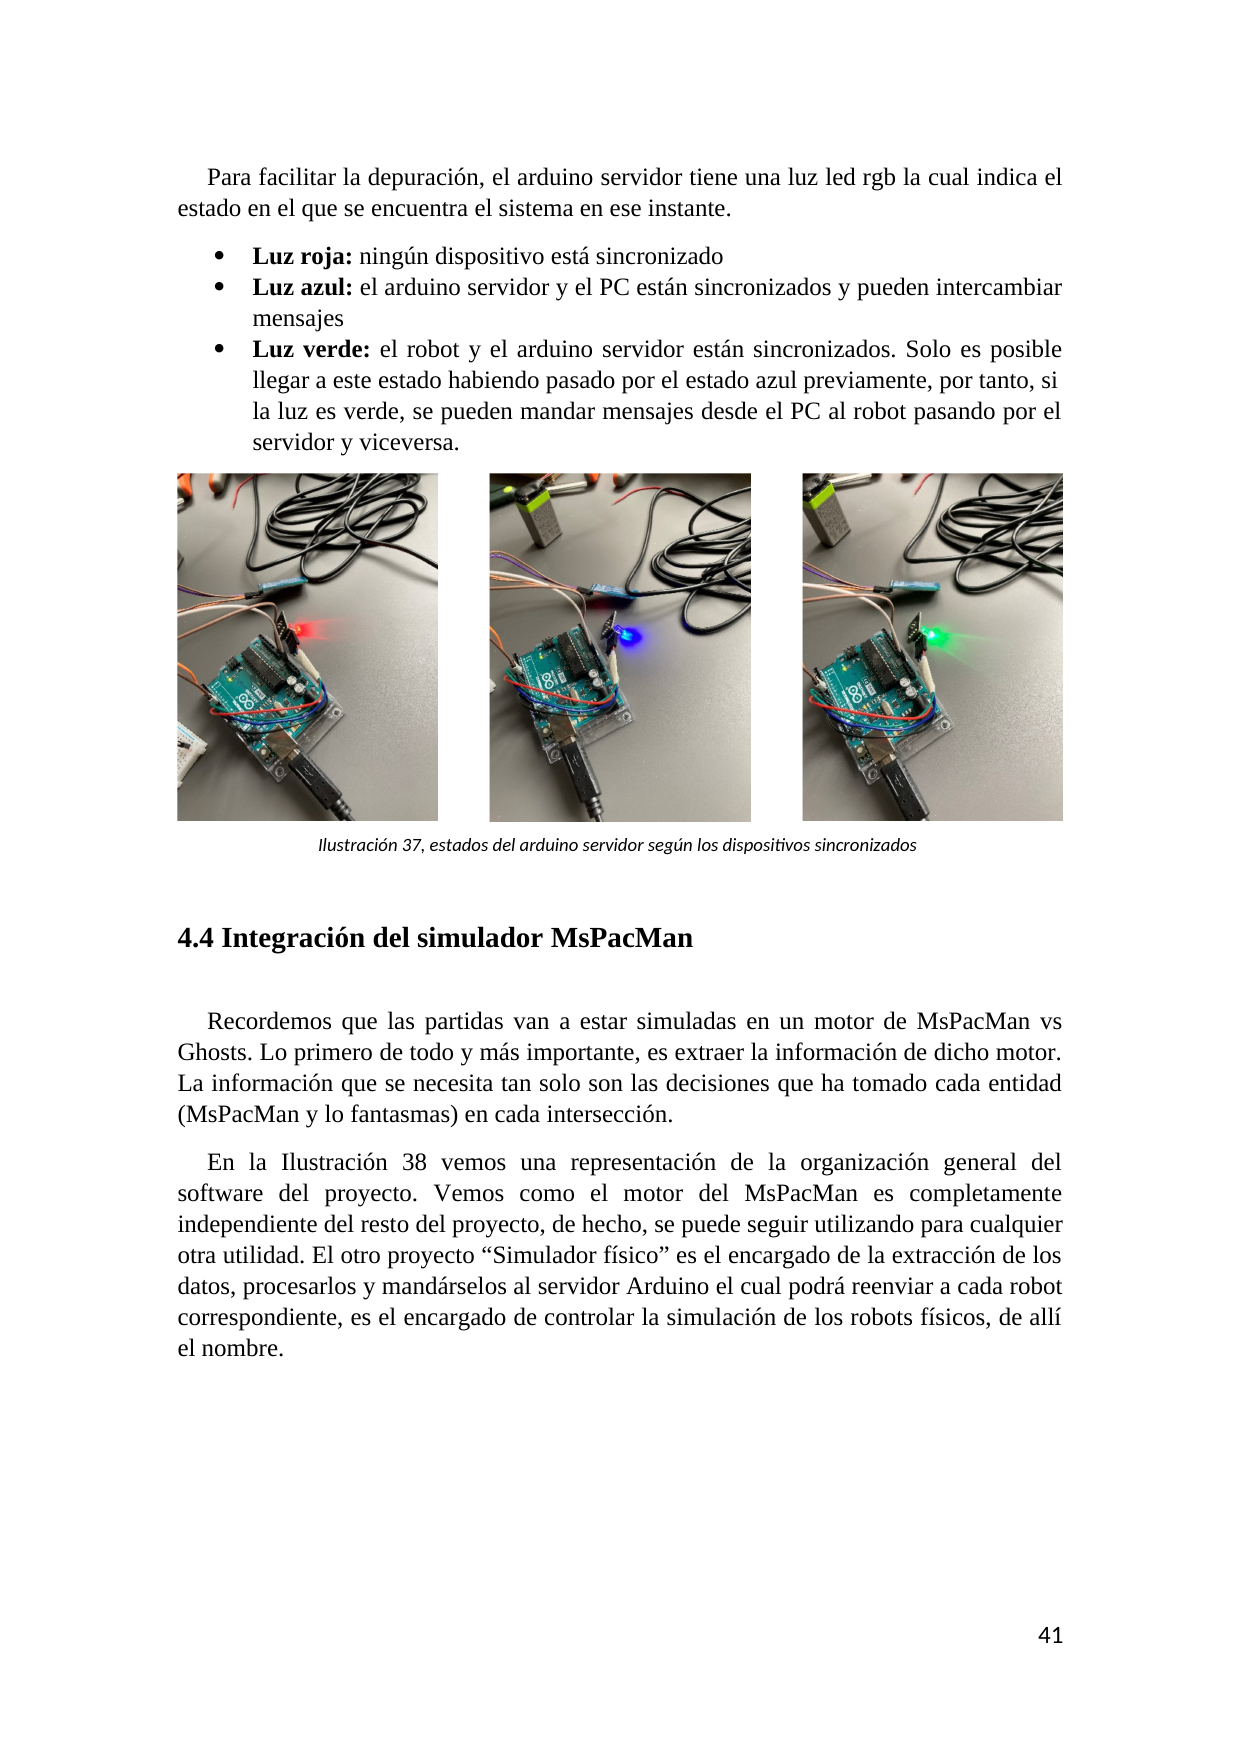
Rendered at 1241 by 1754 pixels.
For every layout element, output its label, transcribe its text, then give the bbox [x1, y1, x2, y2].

picture [803, 474, 1063, 821]
text En la Ilustración 38 vemos una representación de la organización general del software del proyecto. Vemos como el motor del MsPacMan es completamente independiente del resto del proyecto, de hecho, se puede seguir utilizando para cualquier otra utilidad. El otro proyecto “Simulador físico” es el encargado de la extracción de los datos, procesarlos y mandárselos al servidor Arduino el cual podrá reenviar a cada robot correspondiente, es el encargado de controlar la simulación de los robots físicos, de allí el nombre. [177, 1147, 1063, 1362]
text 4.4 Integración del simulador MsPacMan [177, 572, 1063, 954]
text Recordemos que las partidas van a estar simuladas en un motor de MsPacMan vs Ghosts. Lo primero de todo y más importante, es extraer la información de dicho motor. La información que se necesita tan solo son las decisiones que ha tomado cada entidad (MsPacMan y lo fantasmas) en cada intersección. [177, 1006, 1063, 1128]
list Luz roja: ningún dispositivo está sincronizado [215, 241, 1063, 270]
list la luz es verde, se pueden mandar mensajes desde el PC al robot pasando por el servidor y viceversa. [252, 396, 1063, 456]
picture [178, 474, 438, 821]
text Para facilitar la depuración, el arduino servidor tiene una luz led rgb la cual indica el estado en el que se encuentra el sistema en ese instante. [177, 162, 1063, 222]
list Luz verde: el robot y el arduino servidor están sincronizados. Solo es posible llegar a este estado habiendo pasado por el estado azul previamente, por tanto, si [215, 334, 1063, 394]
picture [490, 474, 751, 822]
list Luz azul: el arduino servidor y el PC están sincronizados y pueden intercambiar mensajes [215, 272, 1063, 332]
